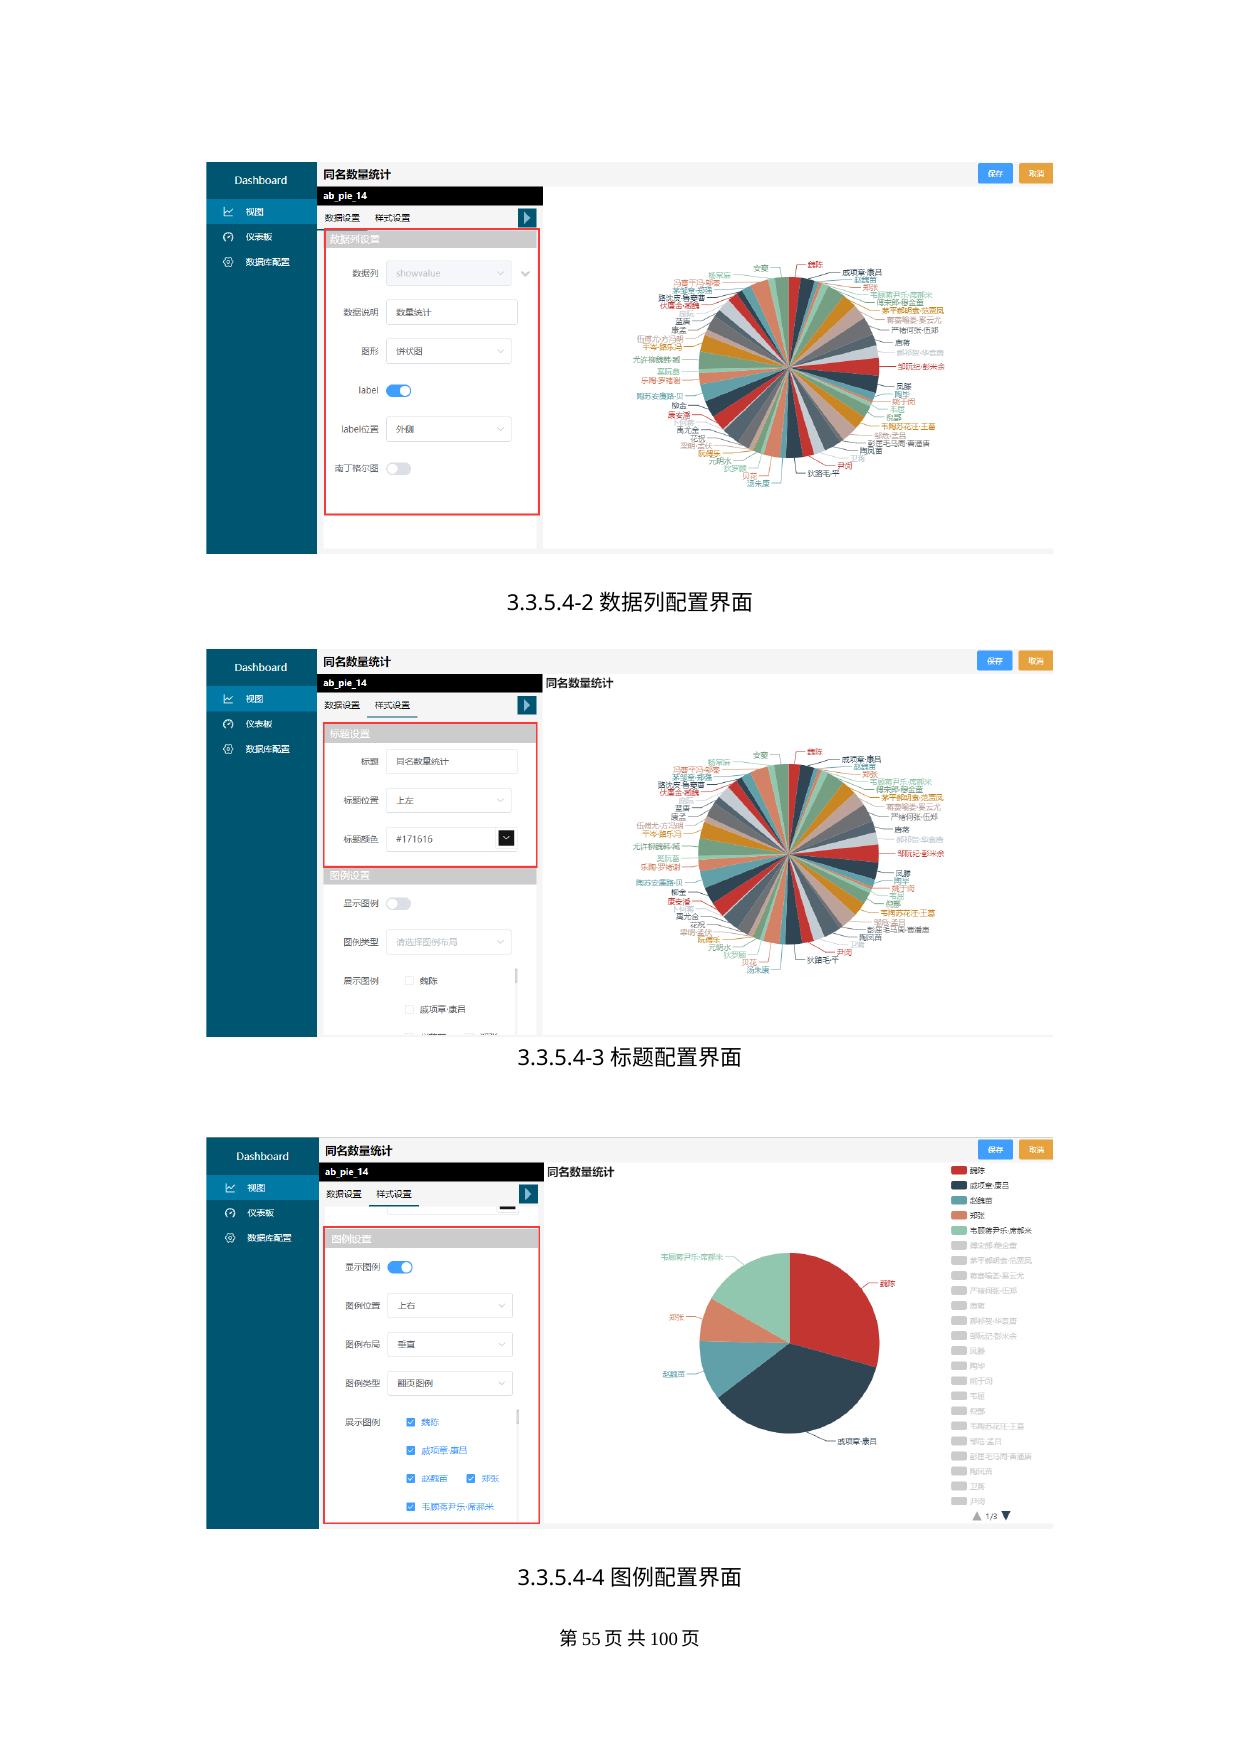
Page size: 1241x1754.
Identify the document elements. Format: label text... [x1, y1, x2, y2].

picture [318, 162, 1053, 554]
text 3.3.5.4-3 标题配置界面 [206, 1039, 1053, 1072]
picture [320, 1137, 1053, 1529]
text 3.3.5.4-2 数据列配置界面 [206, 584, 1053, 617]
picture [318, 649, 1053, 1037]
picture [254, 209, 263, 215]
picture [248, 696, 262, 702]
text 3.3.5.4-4 图例配置界面 [206, 1559, 1053, 1592]
